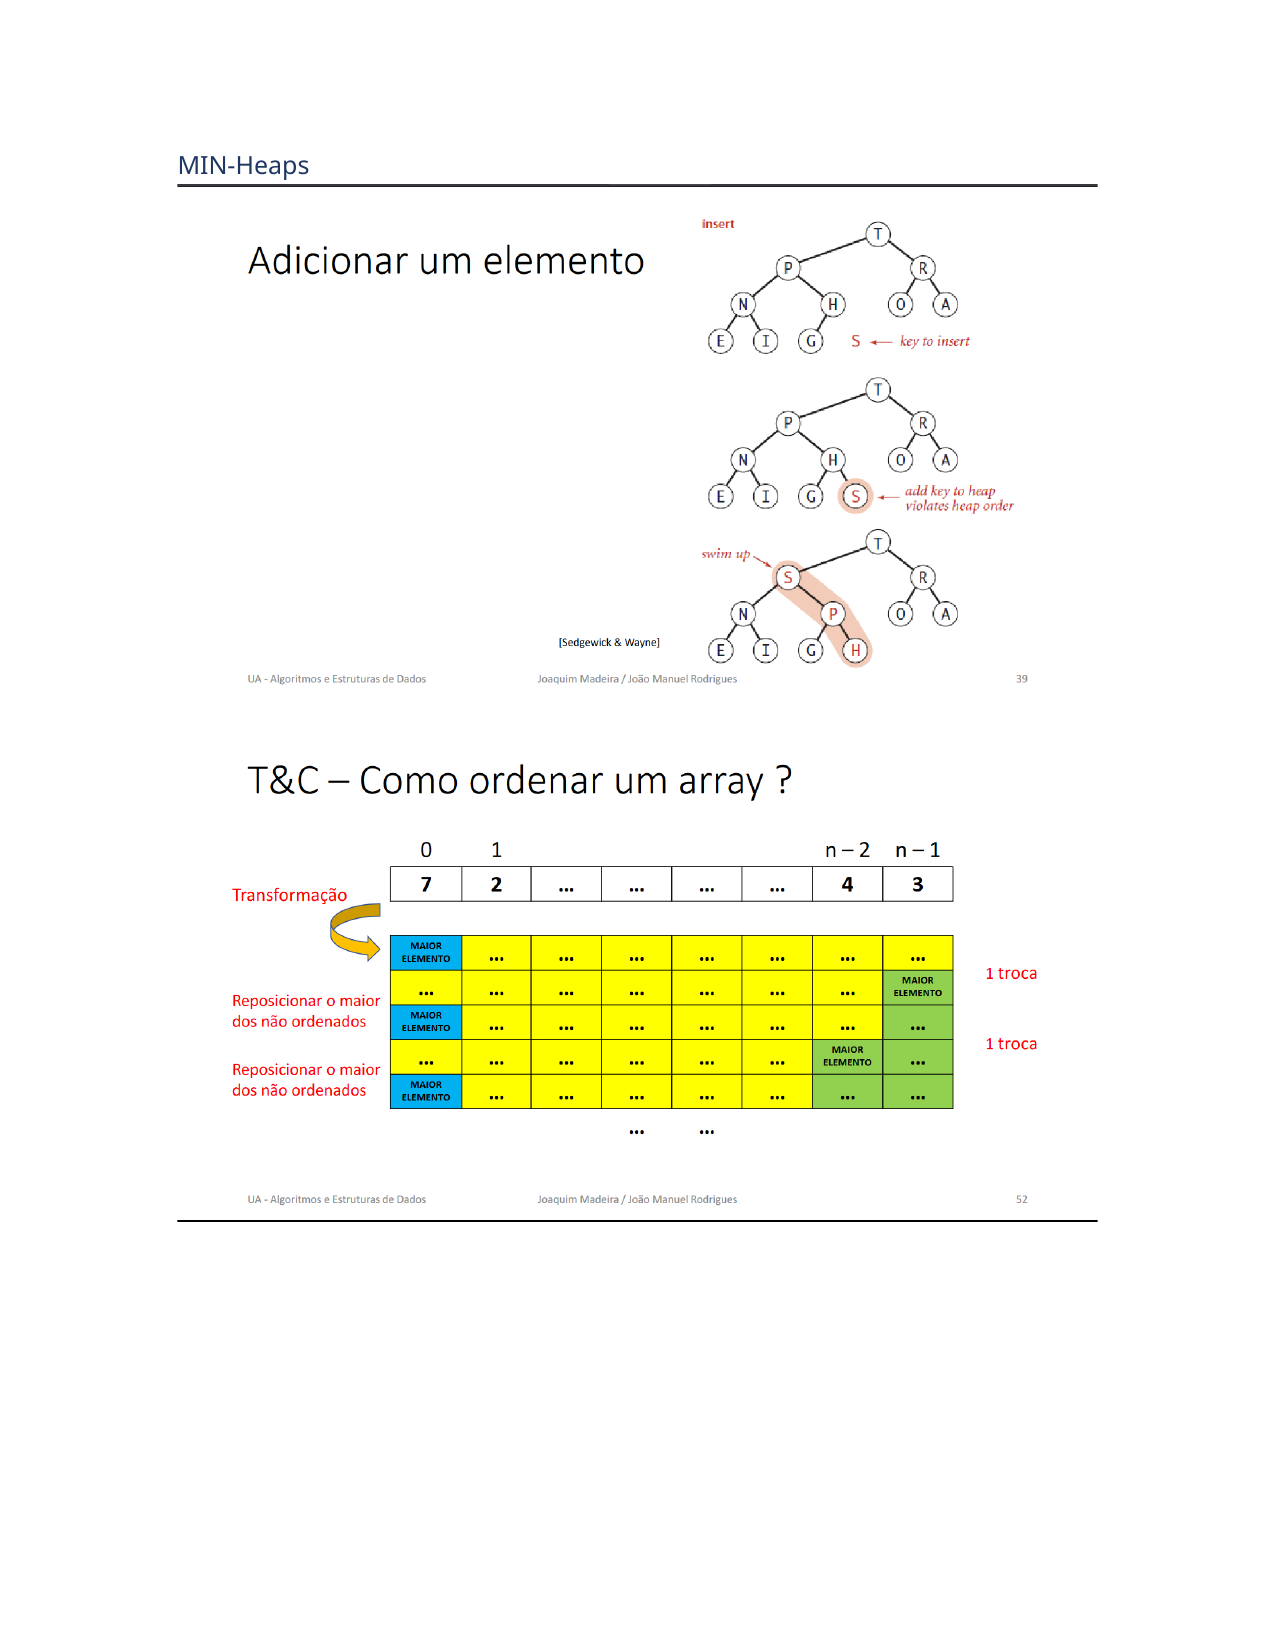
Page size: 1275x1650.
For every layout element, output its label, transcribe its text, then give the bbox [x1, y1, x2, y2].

picture [177, 704, 1098, 1222]
subtitle MIN-Heaps [177, 148, 1098, 182]
picture [177, 184, 1098, 702]
